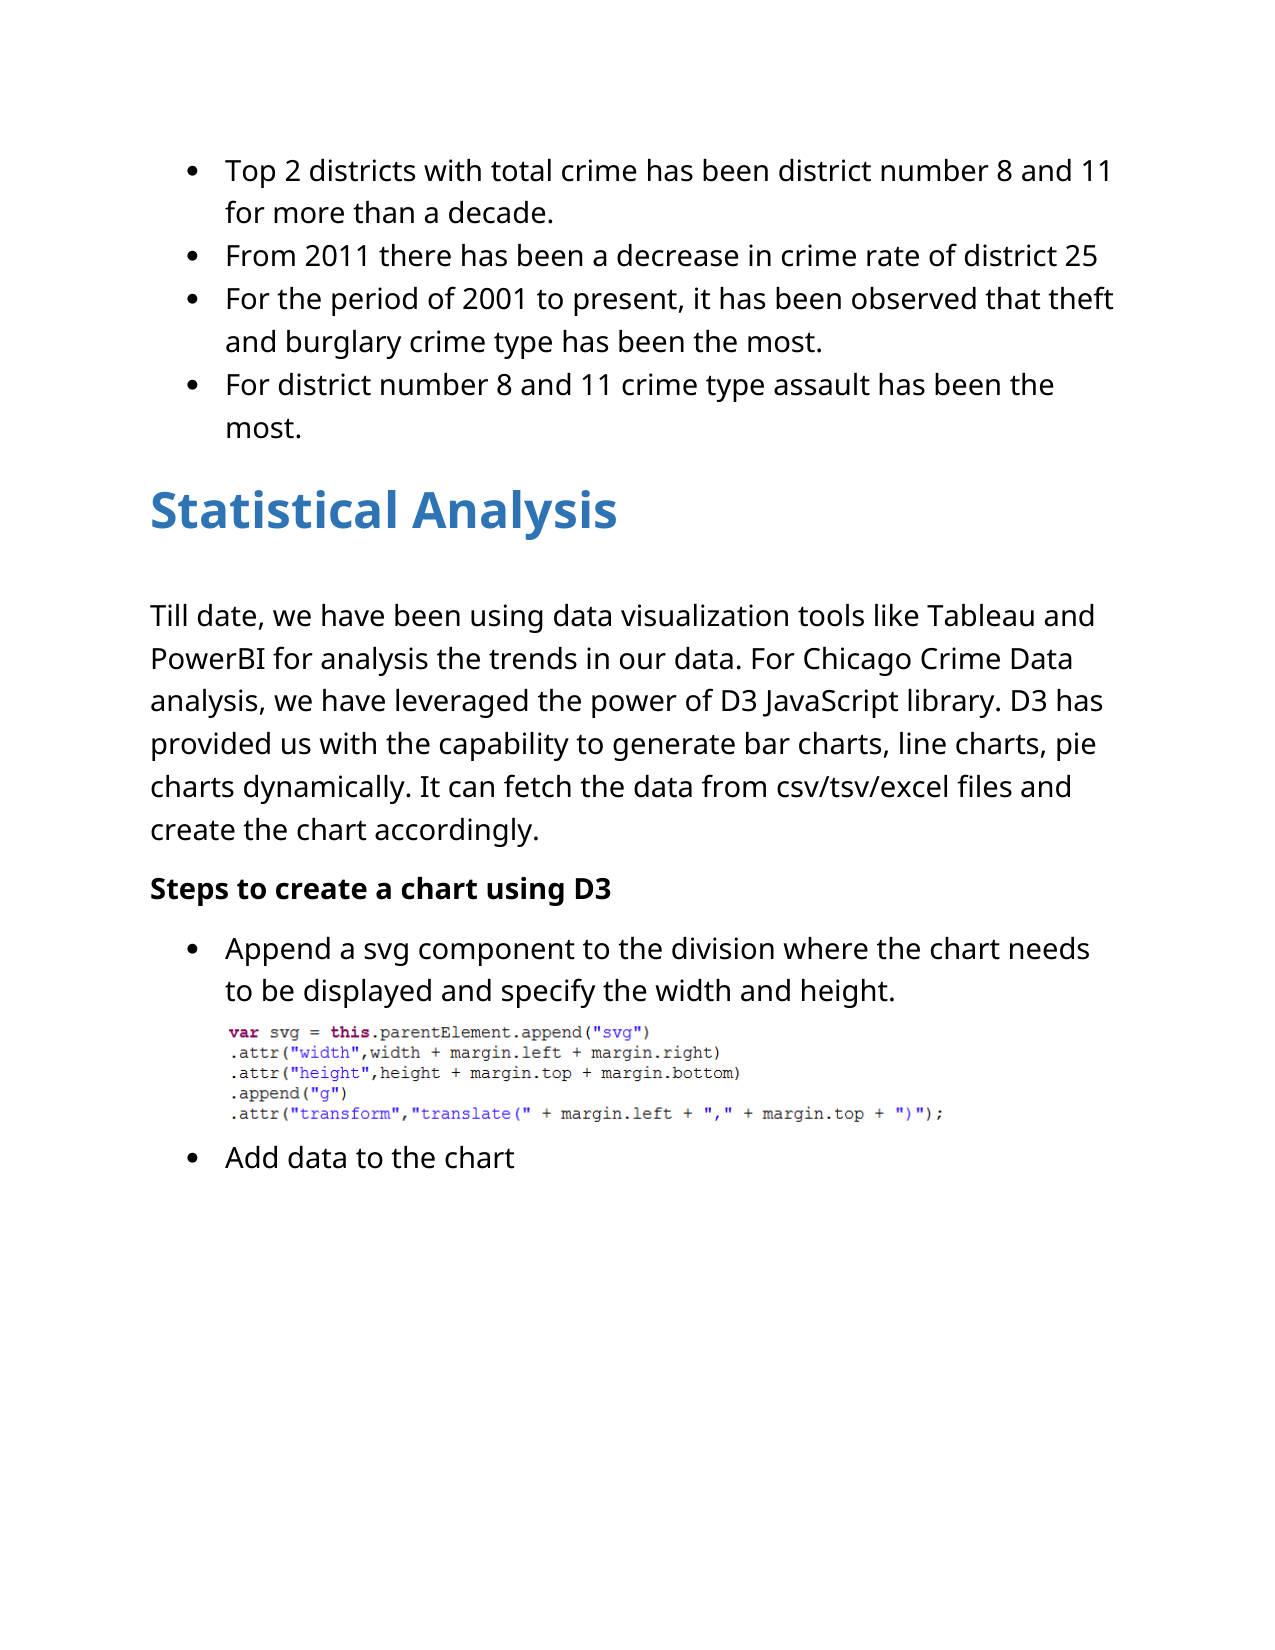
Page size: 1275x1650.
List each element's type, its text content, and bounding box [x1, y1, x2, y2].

list For district number 8 and 11 crime type assault has been the most. [187, 364, 1125, 447]
list From 2011 there has been a decrease in crime rate of district 25 [187, 236, 1125, 275]
text Till date, we have been using data visualization tools like Tableau and PowerBI for analysis the trends in our data. For Chicago Crime Data analysis, we have leveraged the power of D3 JavaScript library. D3 has provided us with the capability to generate bar charts, line charts, pie charts dynamically. It can fetch the data from csv/tsv/excel files and create the chart accordingly. [150, 595, 1125, 849]
list Append a svg component to the division where the chart needs to be displayed and specify the width and height. [187, 928, 1125, 1010]
subtitle Statistical Analysis [150, 475, 1125, 543]
picture [225, 1012, 958, 1136]
list Top 2 districts with total crime has been district number 8 and 11 for more than a decade. [187, 150, 1125, 232]
list For the period of 2001 to present, it has been observed that theft and burglary crime type has been the most. [187, 278, 1125, 361]
text Steps to create a chart using D3 [150, 869, 1125, 908]
list Add data to the chart [187, 1137, 1125, 1177]
